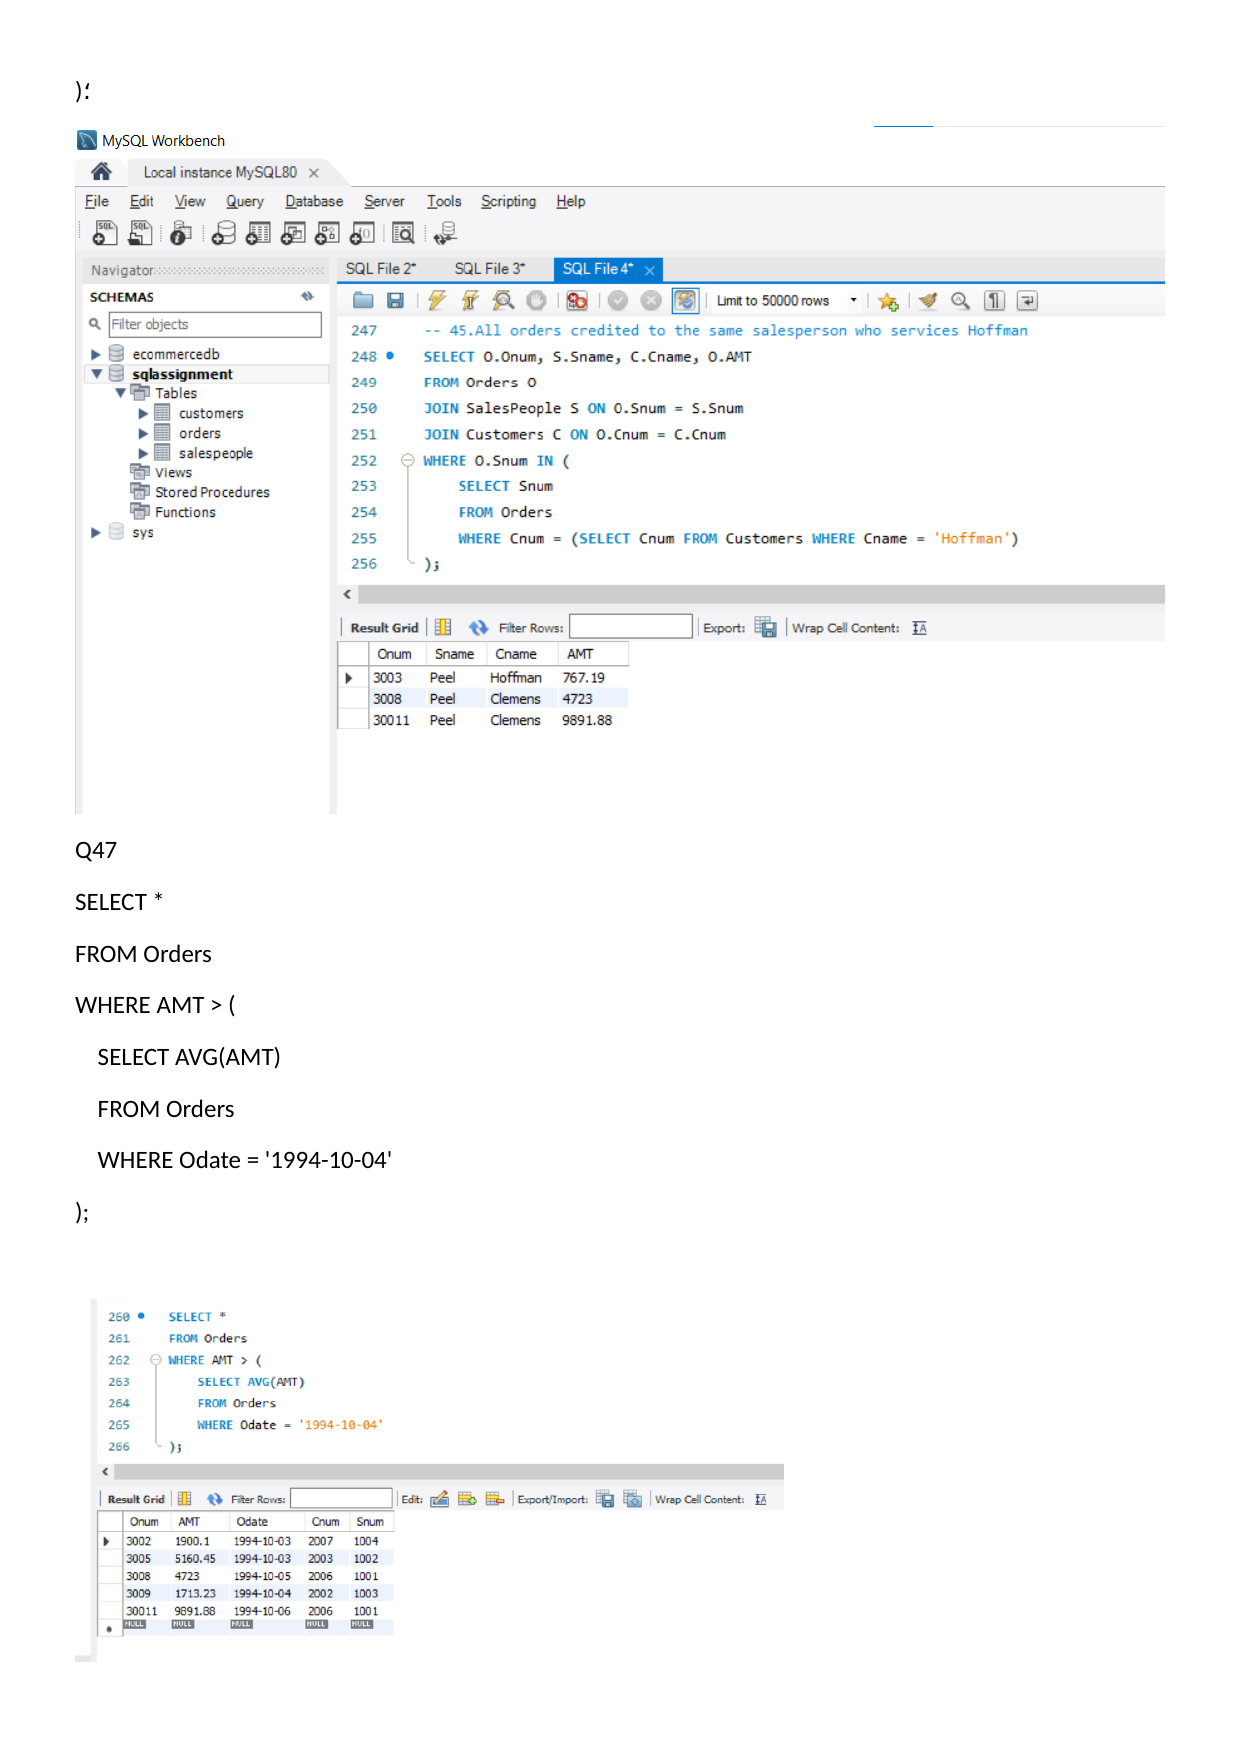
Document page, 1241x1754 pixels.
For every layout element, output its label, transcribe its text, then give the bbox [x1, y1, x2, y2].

picture [75, 126, 1166, 814]
text Q47 [75, 834, 1165, 865]
text WHERE Odate = '1994-10-04' [75, 1144, 1165, 1175]
text WHERE AMT > ( [75, 989, 1165, 1020]
text )؛ [75, 75, 1165, 106]
text SELECT AVG(AMT) [75, 1041, 1165, 1072]
text SELECT * [75, 886, 1165, 917]
picture [75, 1299, 784, 1662]
text FROM Orders [75, 938, 1165, 968]
text FROM Orders [75, 1093, 1165, 1123]
text ); [75, 1196, 1165, 1227]
